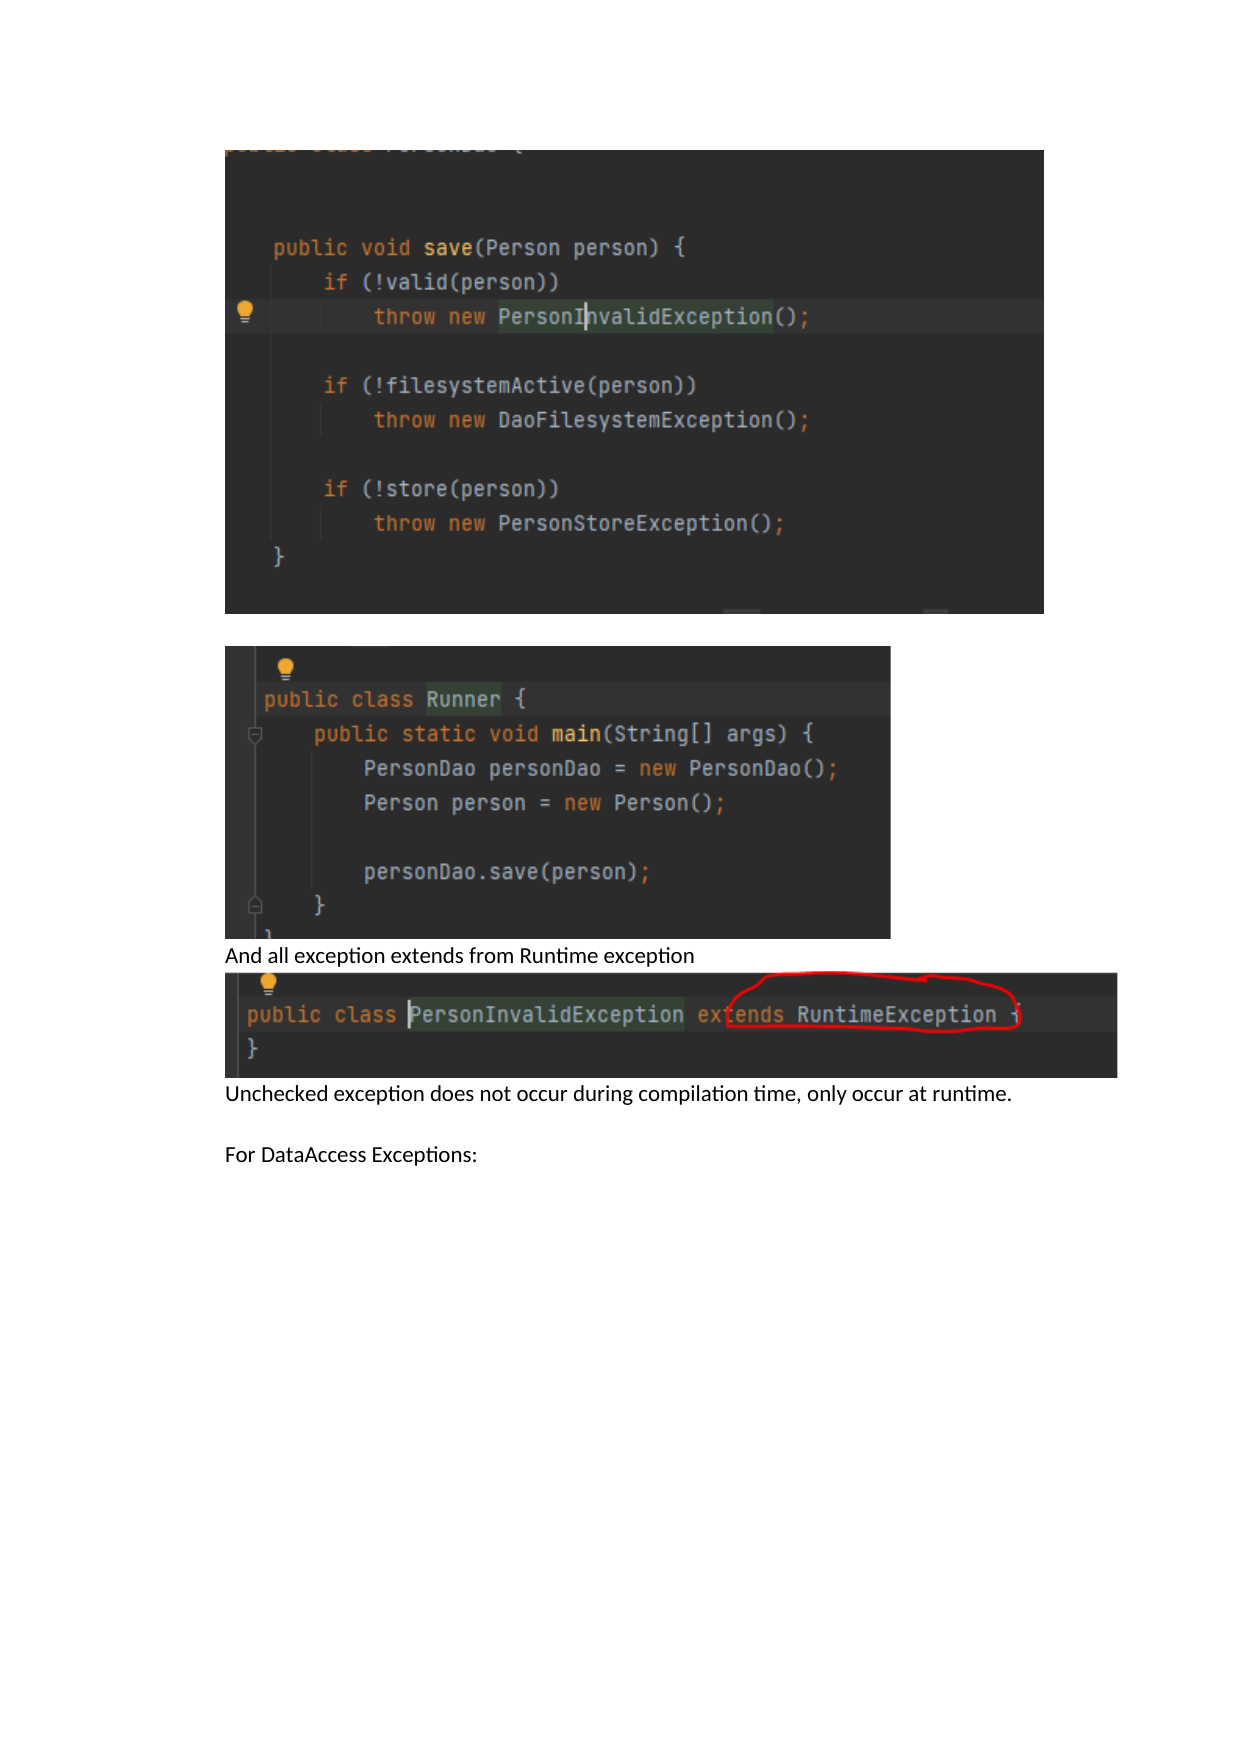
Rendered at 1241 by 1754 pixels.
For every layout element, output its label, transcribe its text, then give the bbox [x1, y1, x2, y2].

picture [225, 971, 1118, 1078]
list And all exception extends from Runtime exception [225, 941, 1090, 969]
list Unchecked exception does not occur during compilation time, only occur at runtime. [225, 1079, 1090, 1107]
picture [225, 646, 891, 939]
list For DataAccess Exceptions: [225, 1140, 1090, 1168]
picture [225, 150, 1044, 614]
